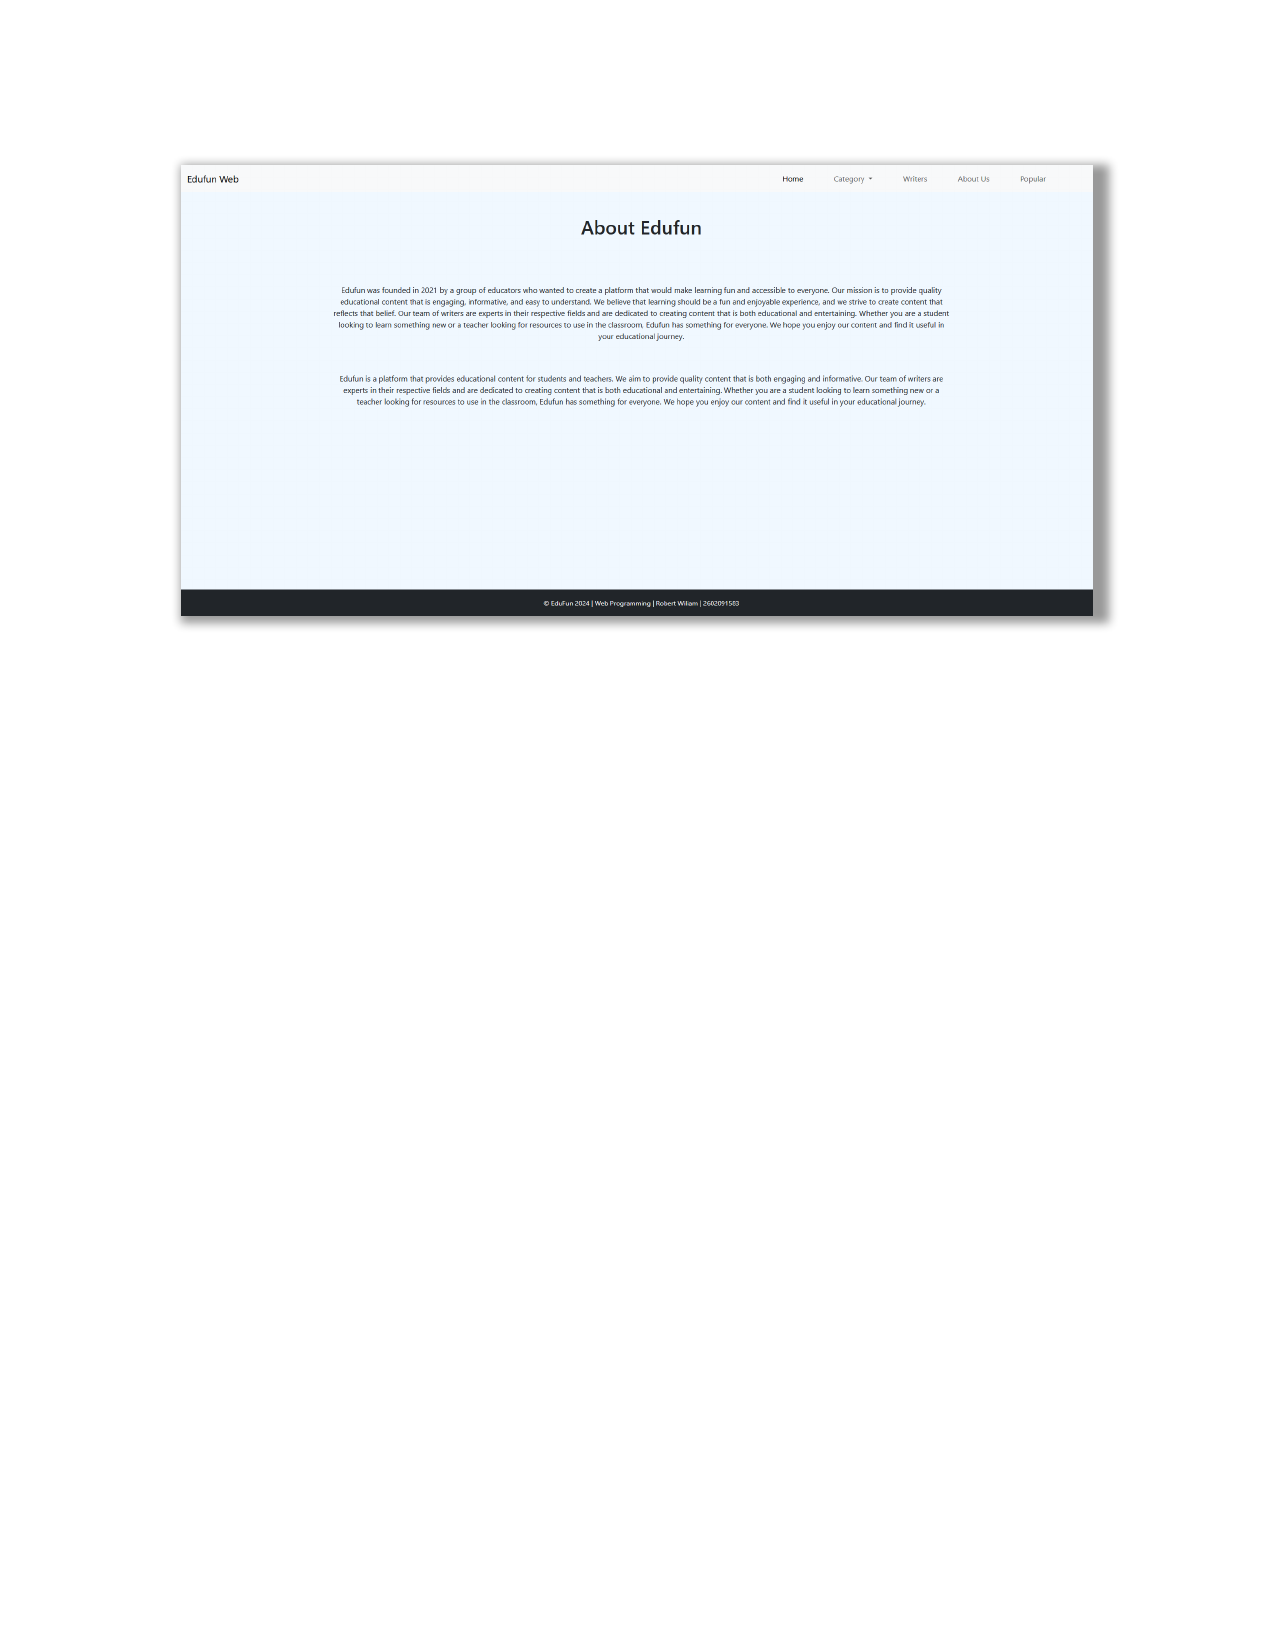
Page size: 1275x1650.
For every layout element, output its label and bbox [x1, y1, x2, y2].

picture [181, 165, 1093, 616]
